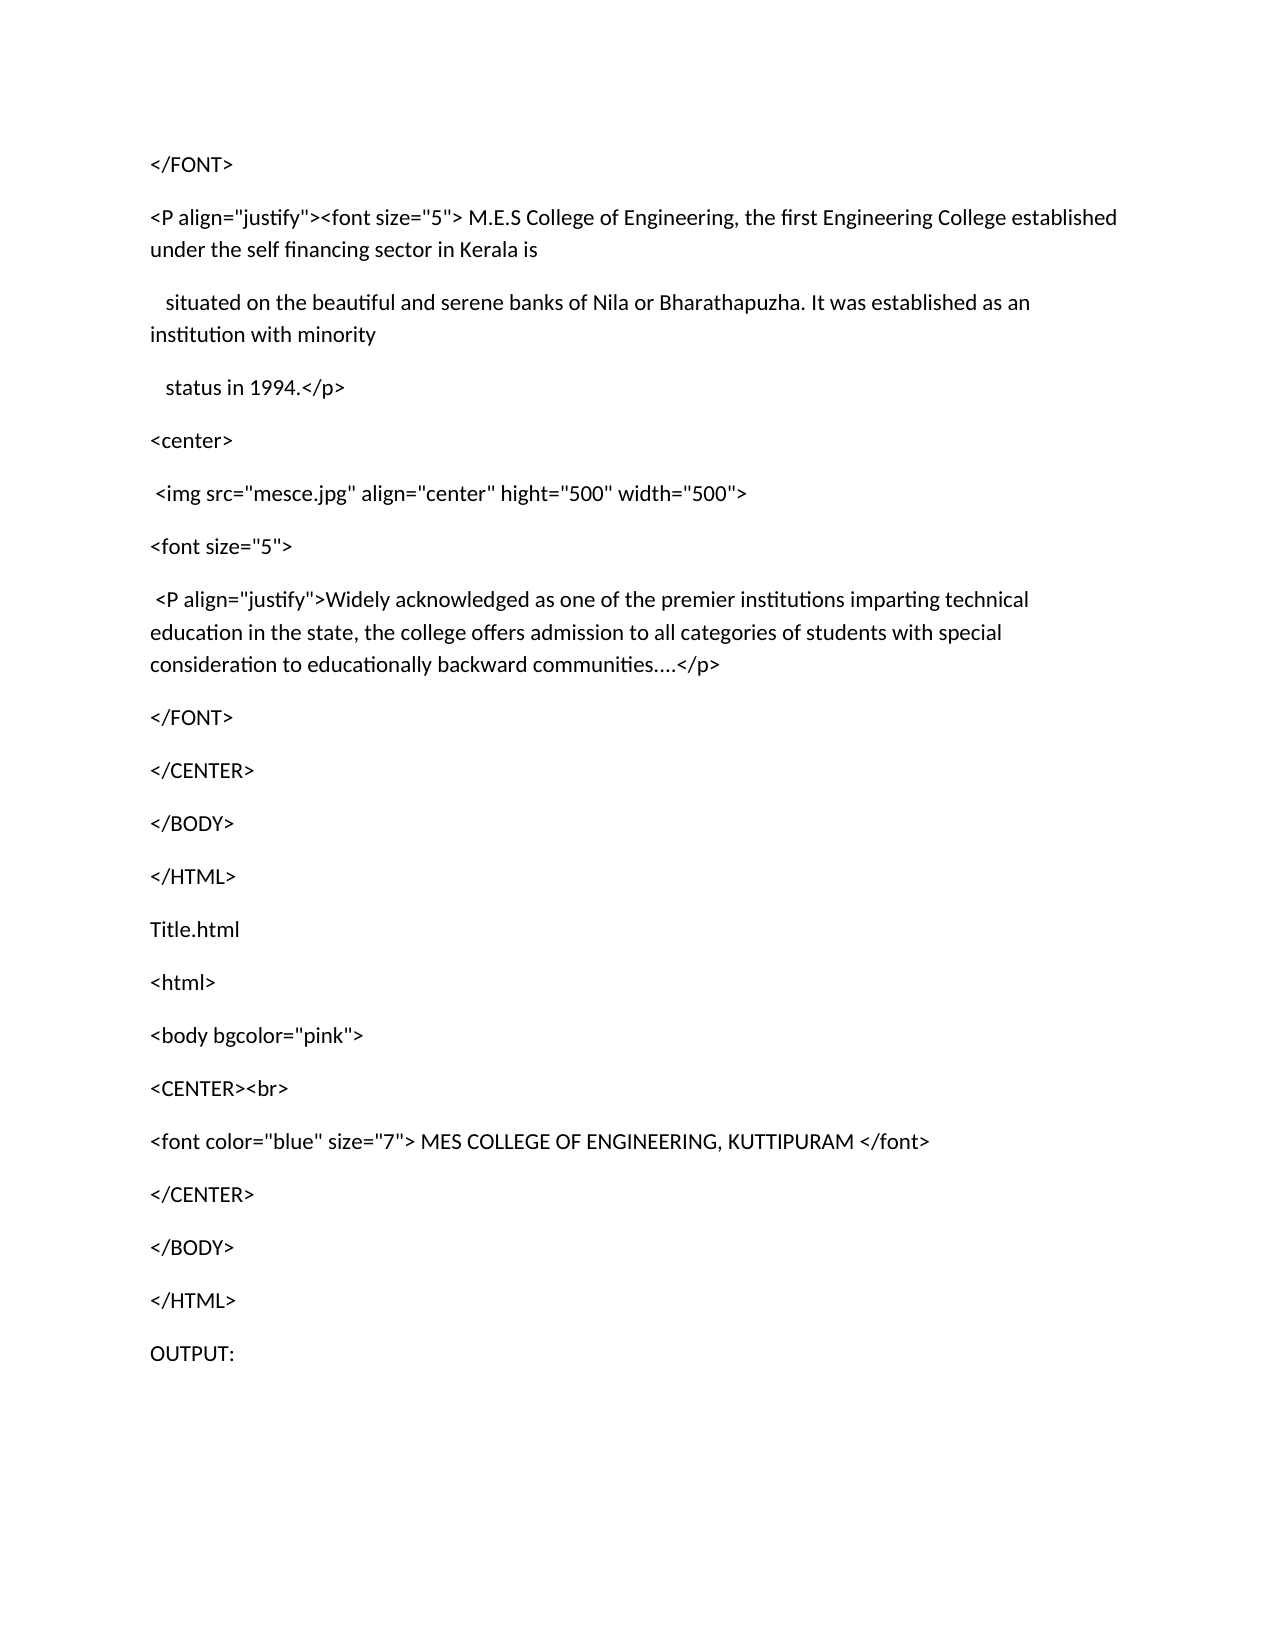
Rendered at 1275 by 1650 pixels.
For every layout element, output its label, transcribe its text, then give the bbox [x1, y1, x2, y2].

text </CENTER> [150, 1180, 1125, 1208]
text </HTML> [150, 1286, 1125, 1314]
text </CENTER> [150, 756, 1125, 784]
text <center> [150, 426, 1125, 454]
text OUTPUT: [150, 1339, 1125, 1367]
text Title.html [150, 915, 1125, 943]
text situated on the beautiful and serene banks of Nila or Bharathapuzha. It was established as an institution with minority [150, 288, 1125, 348]
text <body bgcolor="pink"> [150, 1021, 1125, 1049]
text <P align="justify">Widely acknowledged as one of the premier institutions imparting technical education in the state, the college offers admission to all categories of students with special consideration to educationally backward communities....</p> [150, 586, 1125, 678]
text </FONT> [150, 703, 1125, 731]
text </HTML> [150, 862, 1125, 890]
text </BODY> [150, 809, 1125, 837]
text <CENTER><br> [150, 1074, 1125, 1102]
text <font size="5"> [150, 532, 1125, 561]
text <img src="mesce.jpg" align="center" hight="500" width="500"> [150, 479, 1125, 507]
text <font color="blue" size="7"> MES COLLEGE OF ENGINEERING, KUTTIPURAM </font> [150, 1127, 1125, 1155]
text <html> [150, 968, 1125, 996]
text <P align="justify"><font size="5"> M.E.S College of Engineering, the first Engineering College established under the self financing sector in Kerala is [150, 203, 1125, 263]
text </FONT> [150, 150, 1125, 178]
text </BODY> [150, 1233, 1125, 1261]
text status in 1994.</p> [150, 373, 1125, 401]
